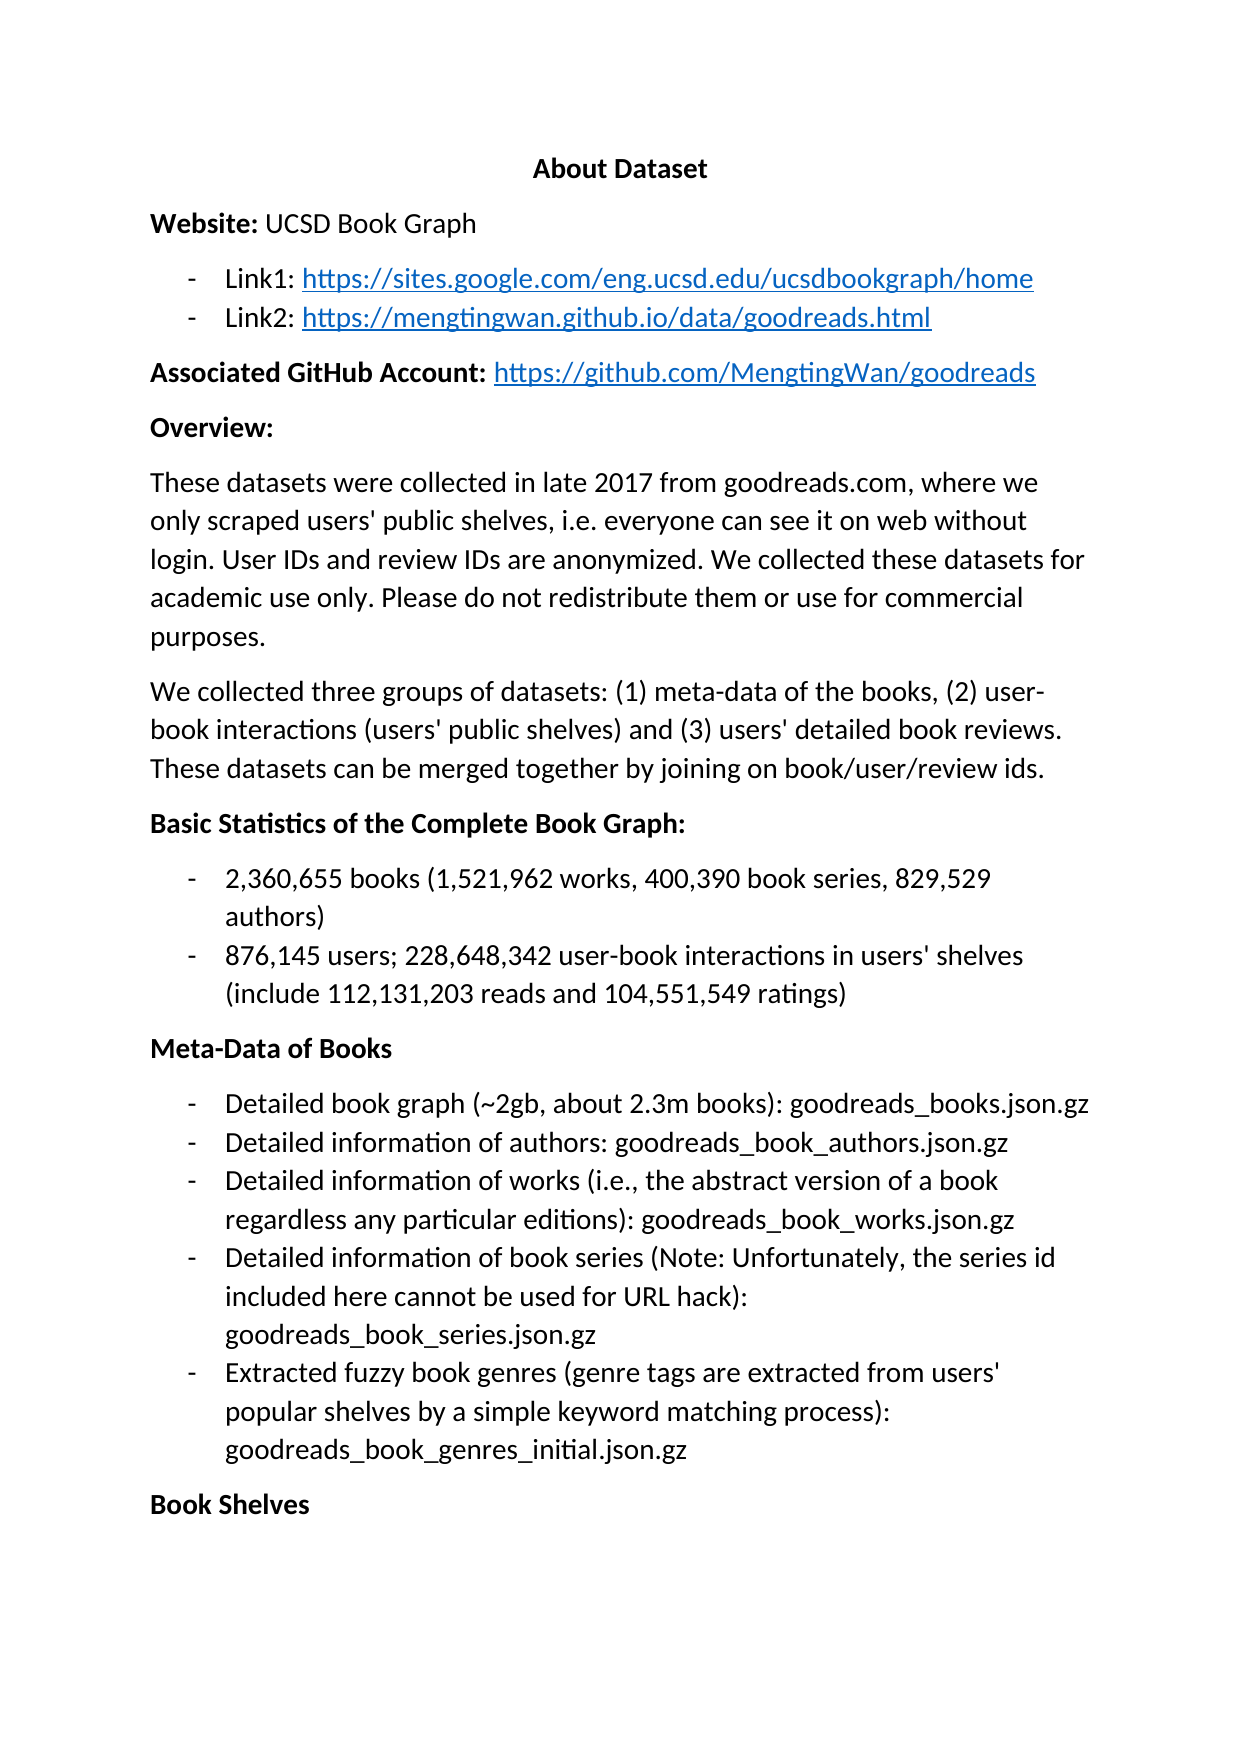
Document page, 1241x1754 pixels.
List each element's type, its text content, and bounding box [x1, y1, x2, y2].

list Extracted fuzzy book genres (genre tags are extracted from users' popular shelves by a simple keyword matching process): goodreads_book_genres_initial.json.gz [187, 1354, 1090, 1467]
text Book Shelves [150, 1486, 1090, 1522]
list Detailed information of works (i.e., the abstract version of a book regardless any particular editions): goodreads_book_works.json.gz [187, 1162, 1090, 1236]
text Basic Statistics of the Complete Book Graph: [150, 805, 1090, 840]
list Detailed information of book series (Note: Unfortunately, the series id included here cannot be used for URL hack): goodreads_book_series.json.gz [187, 1239, 1090, 1352]
text These datasets were collected in late 2017 from goodreads.com, where we only scraped users' public shelves, i.e. everyone can see it on web without login. User IDs and review IDs are anonymized. We collected these datasets for academic use only. Please do not redistribute them or use for commercial purposes. [150, 464, 1090, 653]
text About Dataset [150, 150, 1090, 186]
list 2,360,655 books (1,521,962 works, 400,390 book series, 829,529 authors) [187, 860, 1090, 934]
text Overview: [150, 409, 1090, 444]
list Link1: https://sites.google.com/eng.ucsd.edu/ucsdbookgraph/home [187, 260, 1090, 296]
text We collected three groups of datasets: (1) meta-data of the books, (2) user-book interactions (users' public shelves) and (3) users' detailed book reviews. These datasets can be merged together by joining on book/user/review ids. [150, 673, 1090, 785]
list Detailed book graph (~2gb, about 2.3m books): goodreads_books.json.gz [187, 1085, 1090, 1121]
text Associated GitHub Account: https://github.com/MengtingWan/goodreads [150, 354, 1090, 389]
list 876,145 users; 228,648,342 user-book interactions in users' shelves (include 112,131,203 reads and 104,551,549 ratings) [187, 937, 1090, 1011]
text Meta-Data of Books [150, 1030, 1090, 1066]
list Link2: https://mengtingwan.github.io/data/goodreads.html [187, 299, 1090, 334]
list Detailed information of authors: goodreads_book_authors.json.gz [187, 1124, 1090, 1159]
text Website: UCSD Book Graph [150, 205, 1090, 241]
